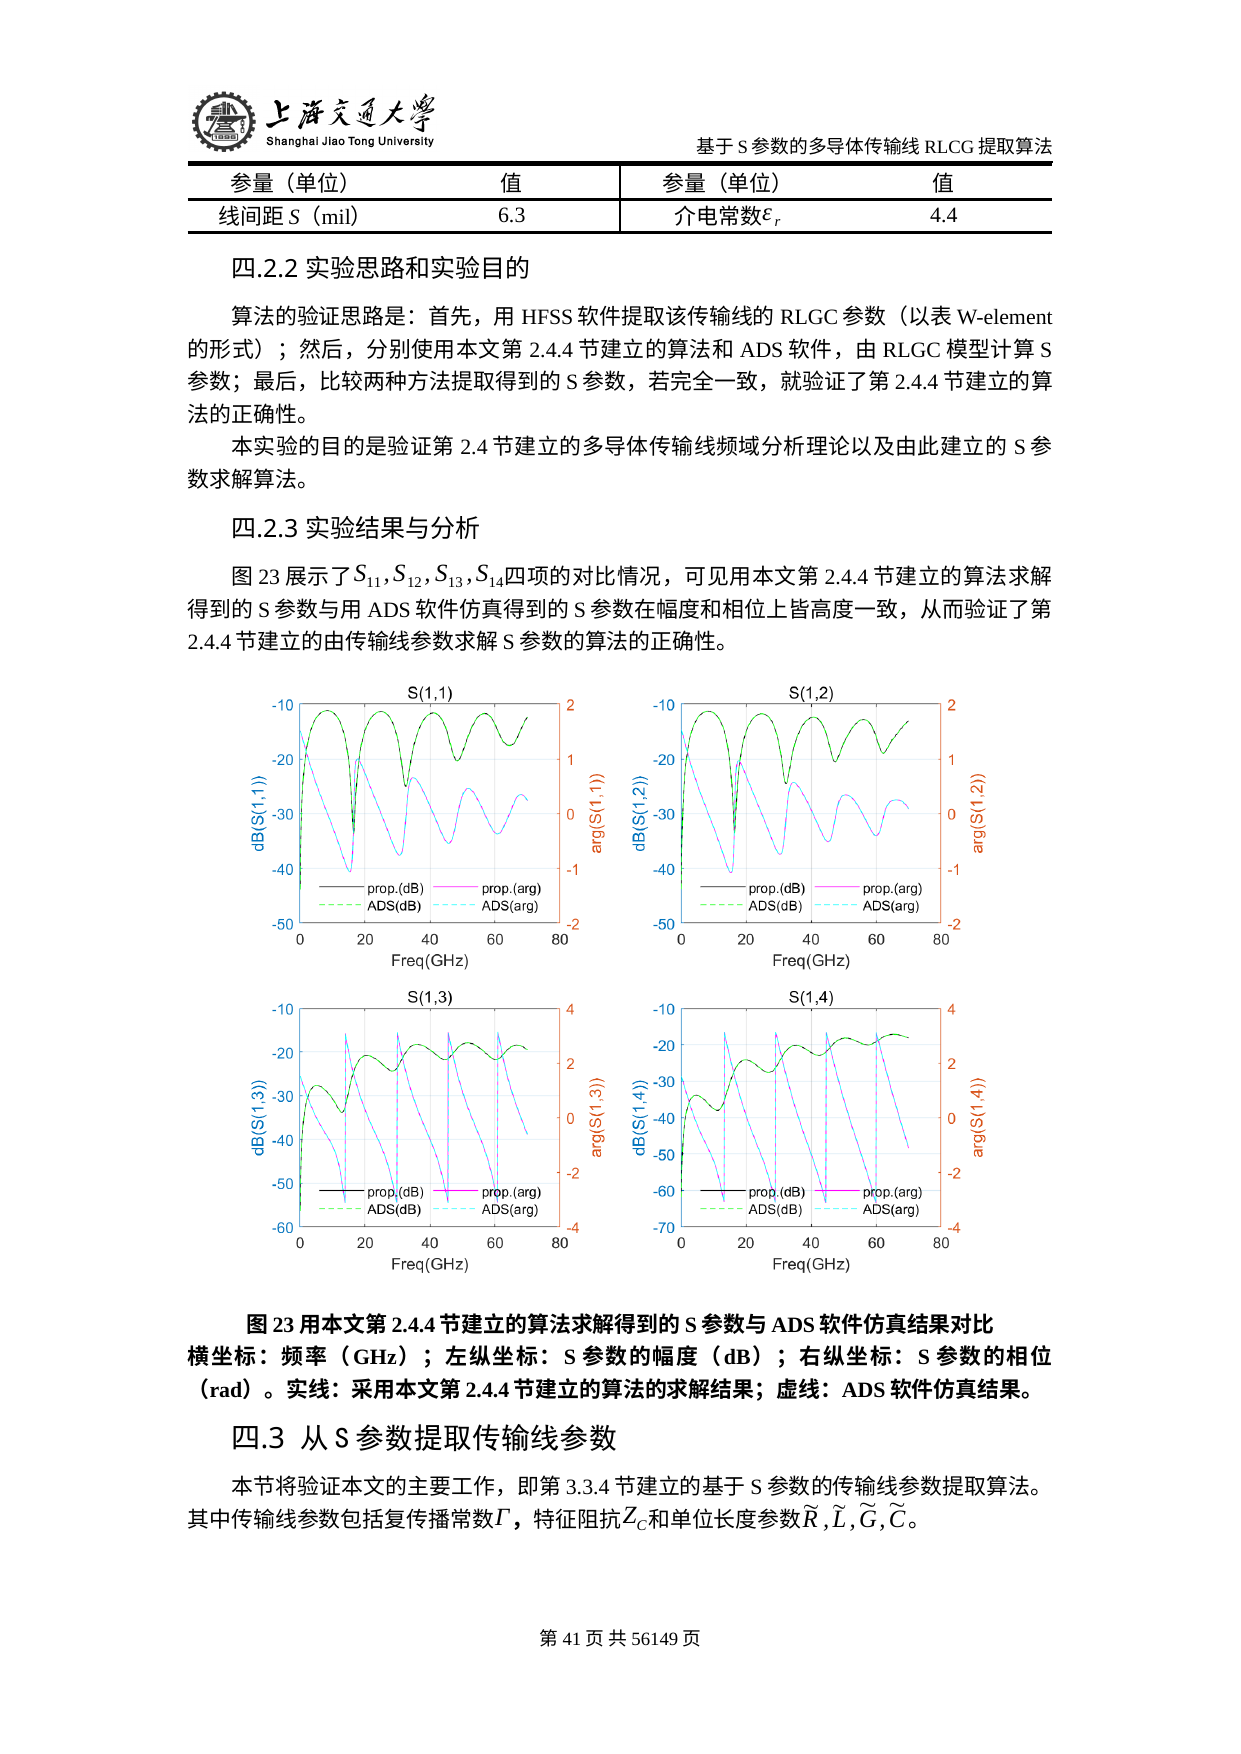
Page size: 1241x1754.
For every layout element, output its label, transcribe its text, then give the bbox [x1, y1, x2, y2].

table_header 值 [404, 166, 619, 198]
subtitle 实验结果与分析 [187, 494, 1050, 559]
text 横坐标：频率（GHz）；左纵坐标：S参数的幅度（dB）；右纵坐标：S参数的相位（rad）。实线：采用本文第2.4.4节建立的算法的求解结果；虚线：ADS软件仿真结果。 [187, 1339, 1053, 1404]
picture [187, 656, 1053, 1297]
table_header 参量（单位） [621, 166, 836, 198]
subtitle 实验思路和实验目的 [187, 234, 1050, 299]
table_cell 6.3 [404, 201, 619, 231]
table_cell 4.4 [836, 201, 1052, 231]
text 本实验的目的是验证第2.4节建立的多导体传输线频域分析理论以及由此建立的S参数求解算法。 [187, 429, 1053, 494]
table_header 值 [836, 166, 1052, 198]
text 本节将验证本文的主要工作，即第3.3.4节建立的基于S参数的传输线参数提取算法。其中传输线参数包括复传播常数，特征阻抗和单位长度参数。 [187, 1469, 1053, 1534]
table_header 参量（单位） [188, 166, 403, 198]
subtitle 从S参数提取传输线参数 [187, 1404, 1050, 1469]
text 算法的验证思路是：首先，用HFSS软件提取该传输线的RLGC参数（以表W-element的形式）；然后，分别使用本文第2.4.4节建立的算法和ADS软件，由RLGC模型计算S参数；最后，比较两种方法提取得到的S参数，若完全一致，就验证了第2.4.4节建立的算法的正确性。 [187, 299, 1053, 429]
table_cell 介电常数 [621, 201, 836, 231]
table_cell 线间距S（mil） [188, 201, 403, 231]
text 图23展示了四项的对比情况，可见用本文第2.4.4节建立的算法求解得到的S参数与用ADS软件仿真得到的S参数在幅度和相位上皆高度一致，从而验证了第2.4.4节建立的由传输线参数求解S参数的算法的正确性。 [187, 559, 1053, 656]
text 图23 用本文第2.4.4节建立的算法求解得到的S参数与ADS软件仿真结果对比 [187, 1306, 1053, 1339]
